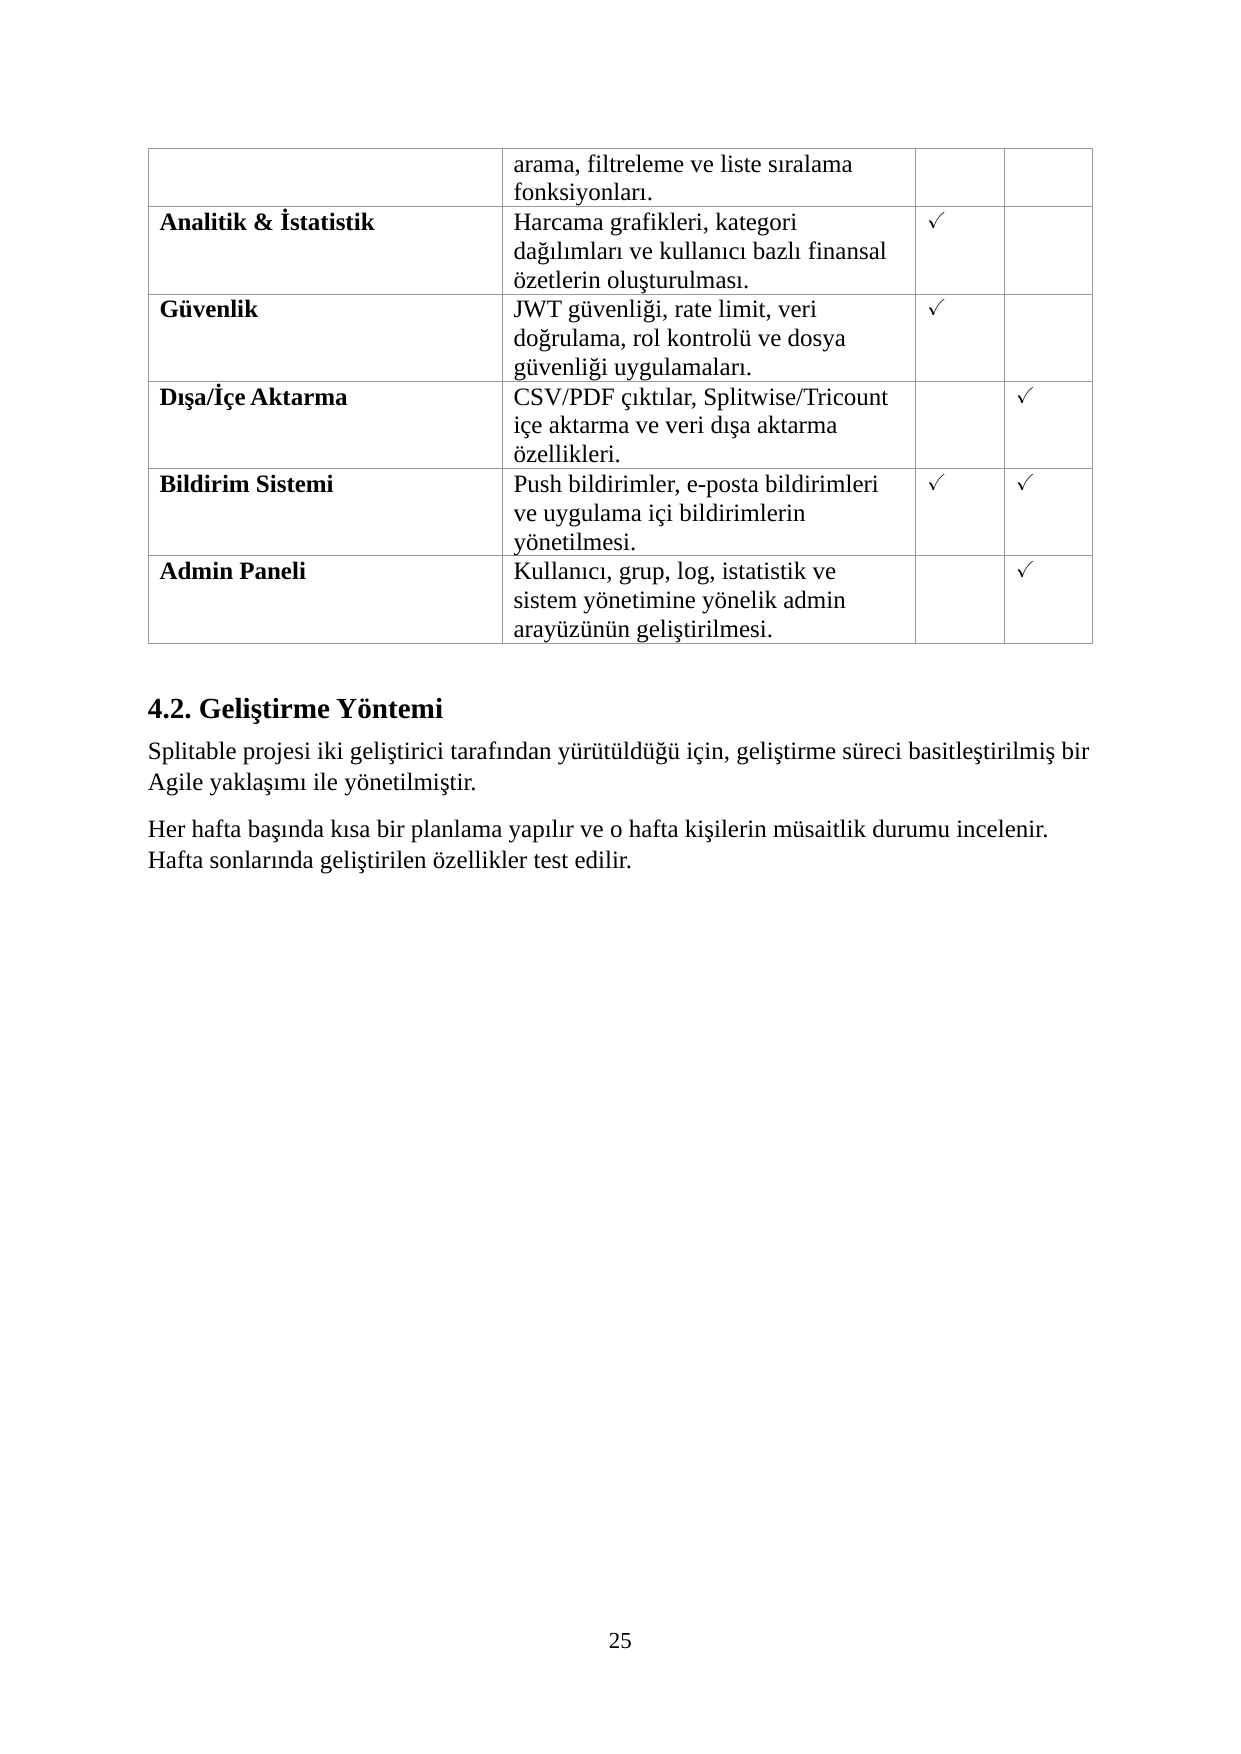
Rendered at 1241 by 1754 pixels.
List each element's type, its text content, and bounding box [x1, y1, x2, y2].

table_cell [149, 149, 502, 206]
subtitle 4.2. Geliştirme Yöntemi [148, 691, 1093, 725]
table_cell [916, 149, 1004, 206]
text Splitable projesi iki geliştirici tarafından yürütüldüğü için, geliştirme süreci basitleştirilmiş bir Agile yaklaşımı ile yönetilmiştir. [148, 736, 1093, 796]
table_cell [1005, 295, 1092, 381]
table_cell ✓ [916, 207, 1004, 293]
table_cell Güvenlik [149, 295, 502, 381]
table_cell [916, 382, 1004, 468]
table_cell ✓ [1005, 556, 1092, 643]
table_cell Admin Paneli [149, 556, 502, 643]
table_cell [1005, 207, 1092, 293]
table_cell Analitik & İstatistik [149, 207, 502, 293]
table_cell ✓ [1005, 382, 1092, 468]
table_cell Harcama grafikleri, kategori dağılımları ve kullanıcı bazlı finansal özetlerin oluşturulması. [503, 207, 915, 293]
table_cell CSV/PDF çıktılar, Splitwise/Tricount içe aktarma ve veri dışa aktarma özellikleri. [503, 382, 915, 468]
table_cell Kullanıcı, grup, log, istatistik ve sistem yönetimine yönelik admin arayüzünün geliştirilmesi. [503, 556, 915, 643]
table_cell JWT güvenliği, rate limit, veri doğrulama, rol kontrolü ve dosya güvenliği uygulamaları. [503, 295, 915, 381]
text Her hafta başında kısa bir planlama yapılır ve o hafta kişilerin müsaitlik durumu incelenir. Hafta sonlarında geliştirilen özellikler test edilir. [148, 814, 1093, 874]
table_cell Dışa/İçe Aktarma [149, 382, 502, 468]
table_cell ✓ [916, 295, 1004, 381]
table_cell Bildirim Sistemi [149, 469, 502, 555]
table_cell Push bildirimler, e-posta bildirimleri ve uygulama içi bildirimlerin yönetilmesi. [503, 469, 915, 555]
table_cell ✓ [1005, 149, 1092, 206]
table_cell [503, 149, 915, 206]
table_cell ✓ [1005, 469, 1092, 555]
table_cell ✓ [916, 469, 1004, 555]
table_cell [916, 556, 1004, 643]
